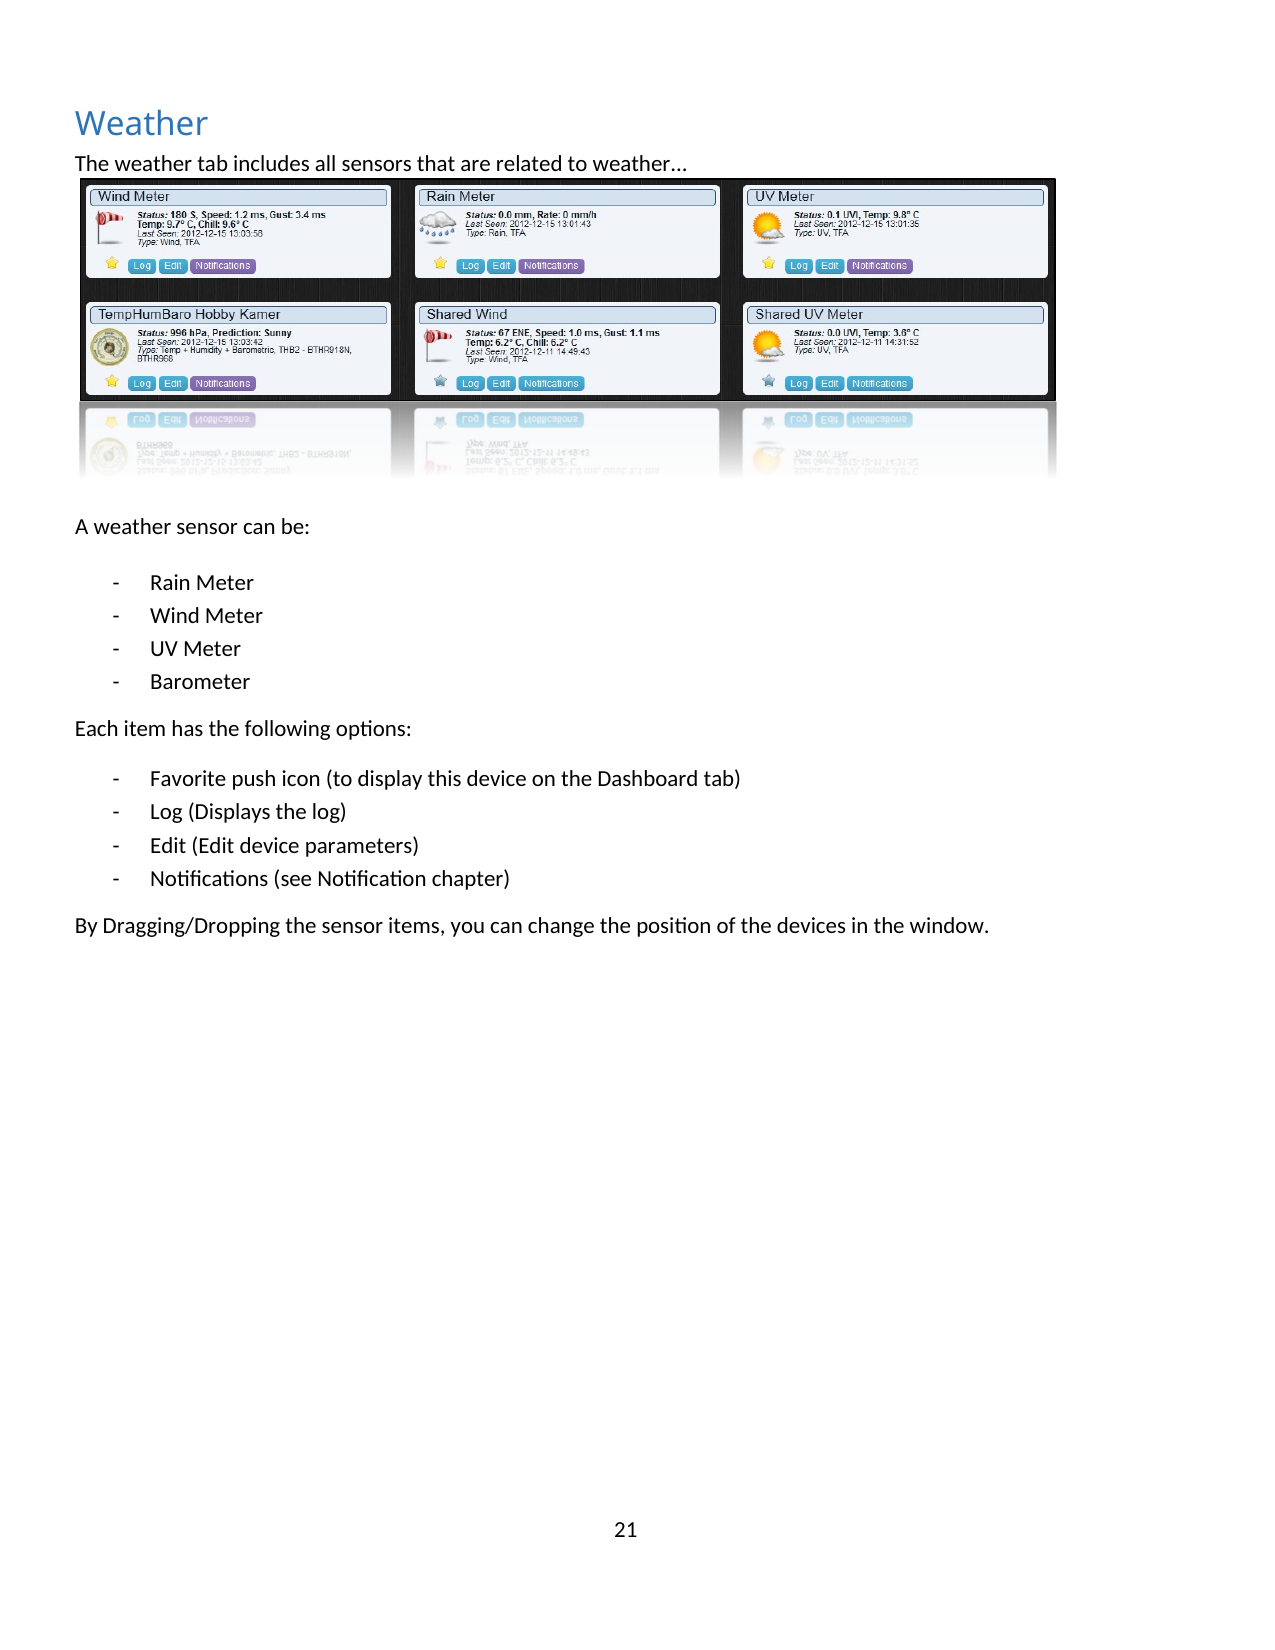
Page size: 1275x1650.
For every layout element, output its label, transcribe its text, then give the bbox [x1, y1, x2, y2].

list Barometer [112, 667, 1177, 695]
text The weather tab includes all sensors that are related to weather... [74, 149, 1177, 177]
list Log (Displays the log) [112, 797, 1177, 826]
list Favorite push icon (to display this device on the Dashboard tab) [112, 764, 1177, 792]
list Edit (Edit device parameters) [112, 831, 1177, 859]
list Notifications (see Notification chapter) [112, 864, 1177, 892]
subtitle Weather [74, 100, 1200, 145]
text Each item has the following options: [74, 714, 1177, 742]
list UV Meter [112, 634, 1177, 662]
picture [78, 400, 1057, 479]
list Wind Meter [112, 601, 1177, 629]
list Rain Meter [112, 568, 1177, 596]
text By Dragging/Dropping the sensor items, you can change the position of the devices in the window. [74, 911, 1177, 939]
picture [81, 180, 1054, 400]
